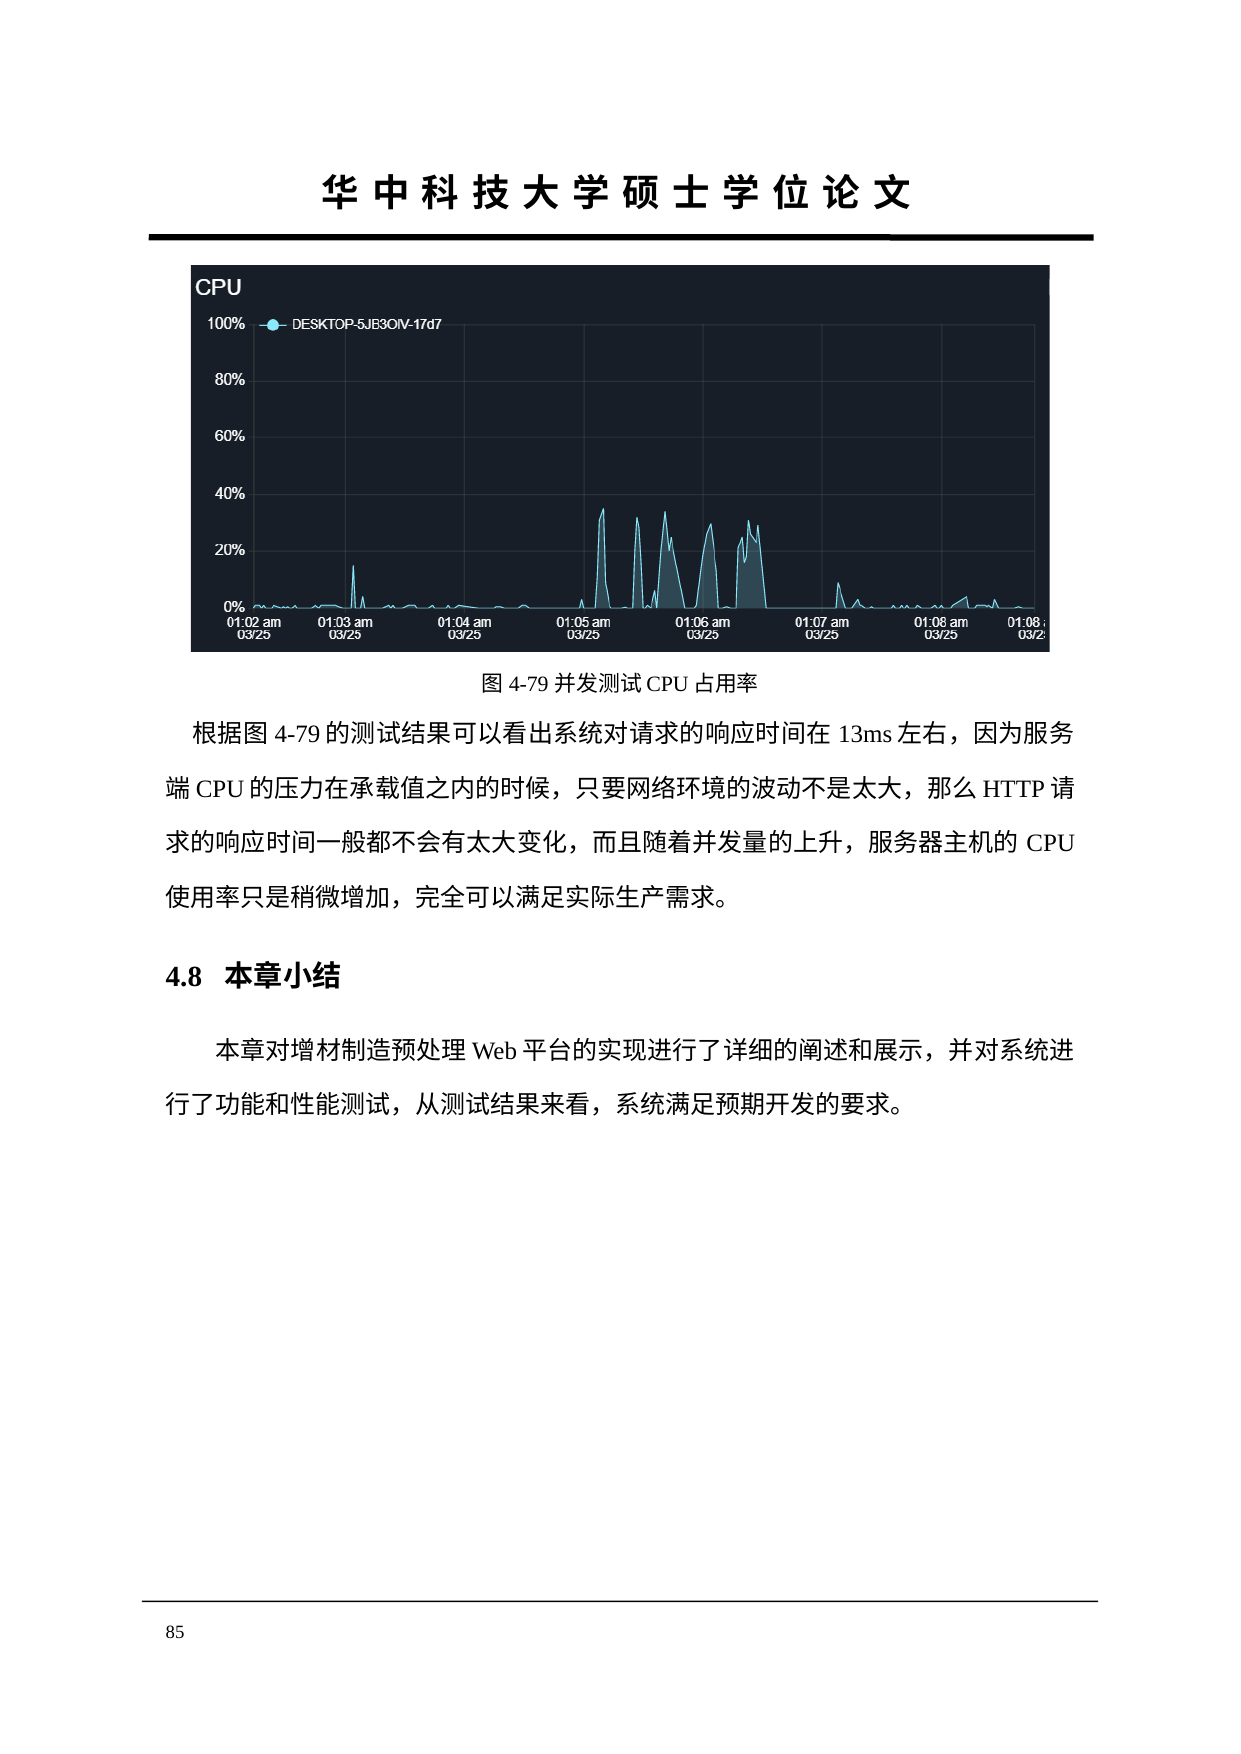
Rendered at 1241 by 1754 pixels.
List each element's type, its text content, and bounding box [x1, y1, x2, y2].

picture [190, 265, 1050, 652]
text 本章对增材制造预处理Web平台的实现进行了详细的阐述和展示，并对系统进行了功能和性能测试，从测试结果来看，系统满足预期开发的要求。 [165, 1030, 1075, 1121]
subtitle 本章小结 [165, 952, 1075, 994]
